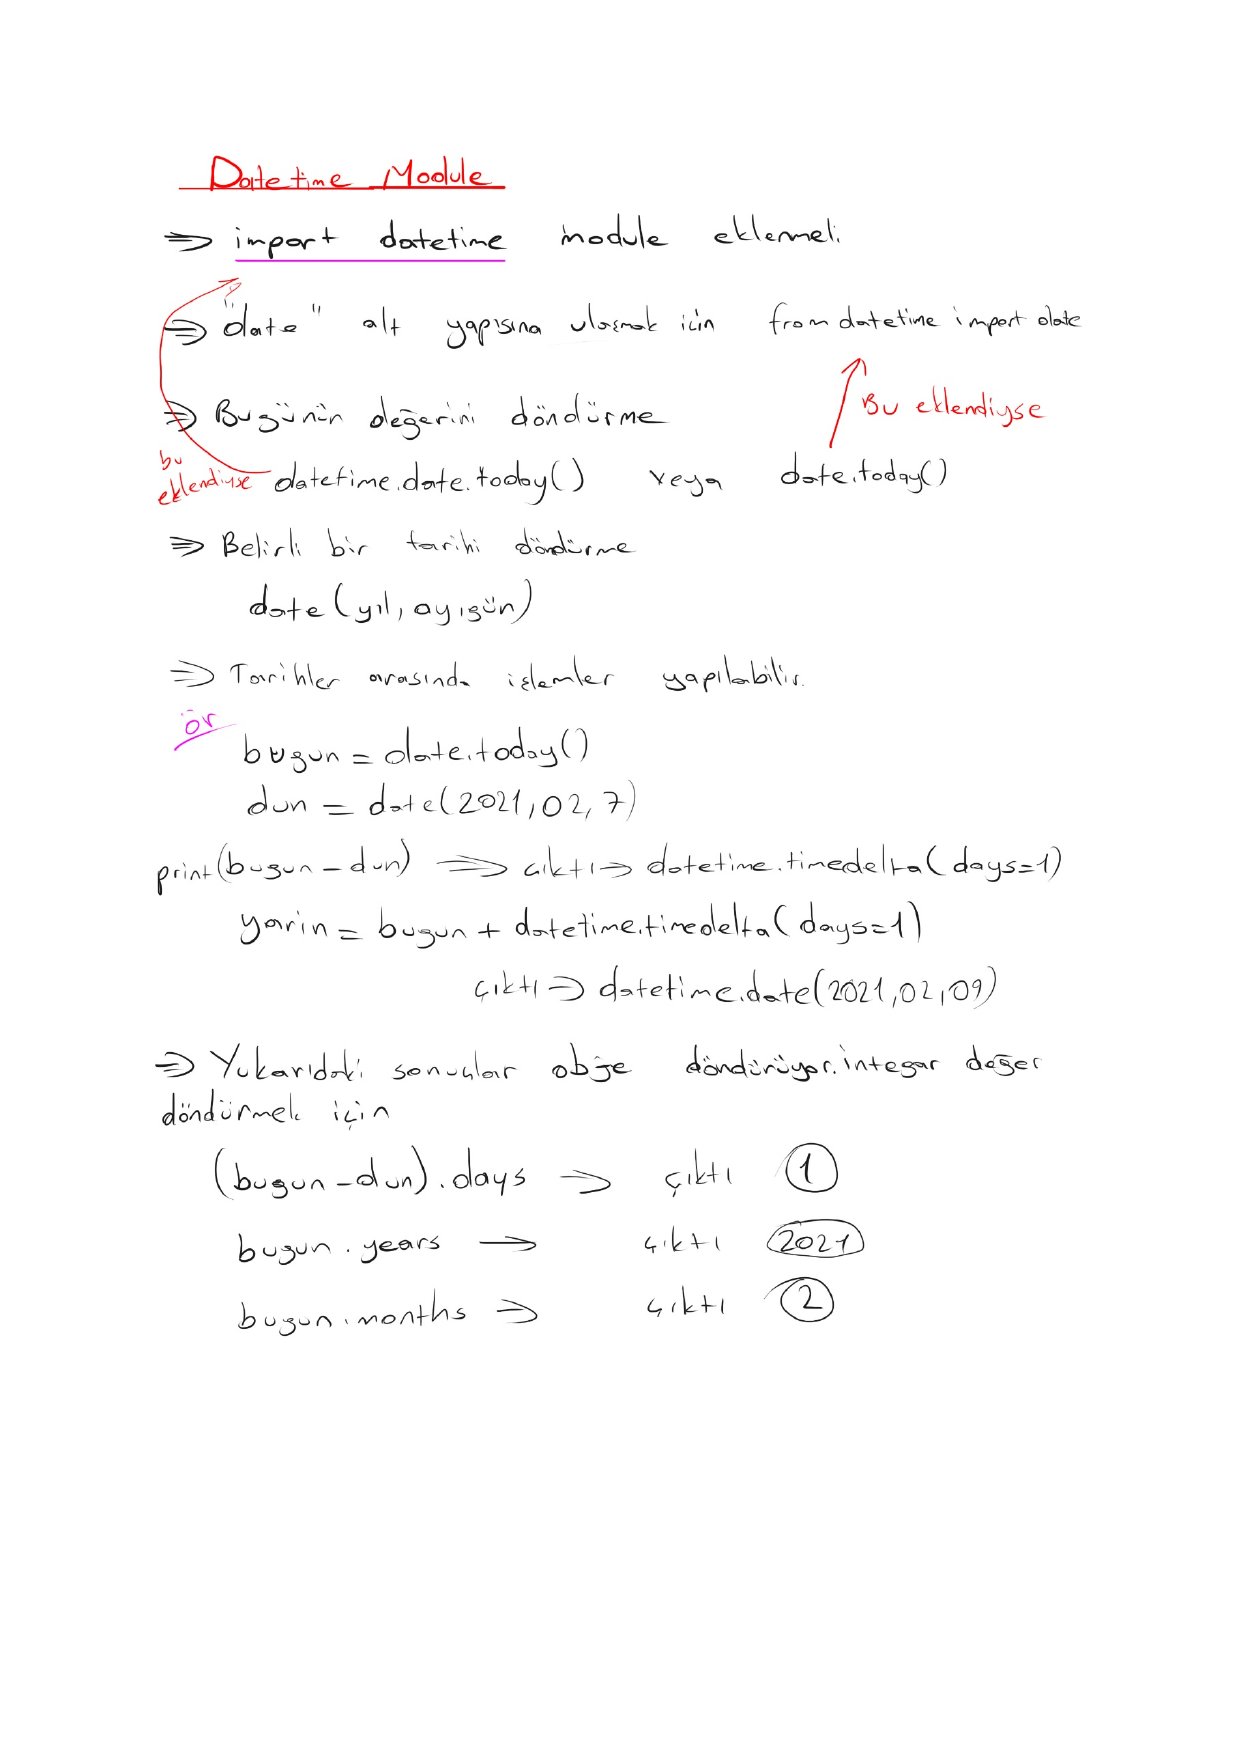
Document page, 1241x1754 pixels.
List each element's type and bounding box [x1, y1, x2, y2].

picture [147, 147, 1092, 1485]
